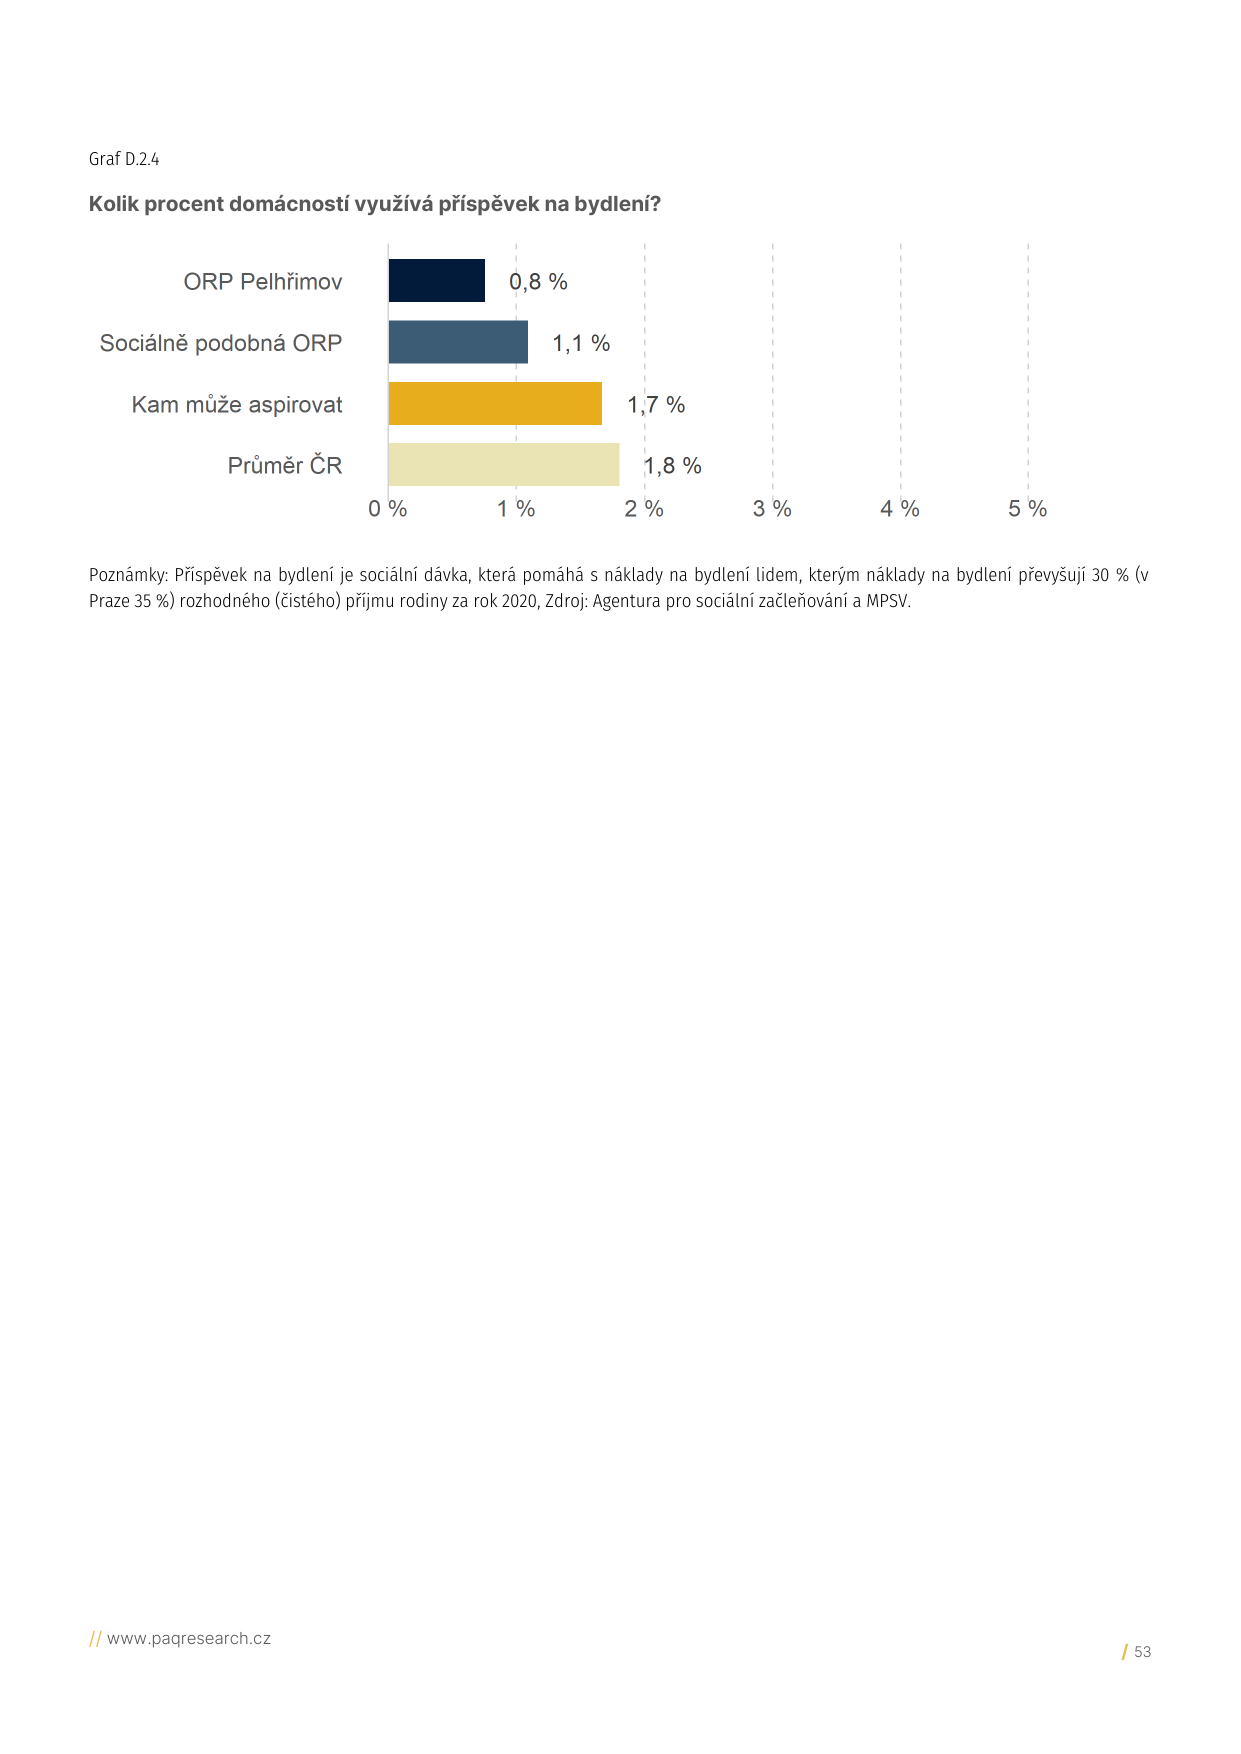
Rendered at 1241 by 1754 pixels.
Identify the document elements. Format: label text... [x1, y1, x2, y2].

text Kolik procent domácností využívá příspěvek na bydlení? [89, 186, 1152, 216]
text Poznámky: Příspěvek na bydlení je sociální dávka, která pomáhá s náklady na bydlení lidem, kterým náklady na bydlení převyšují 30 % (v Praze 35 %) rozhodného (čistého) příjmu rodiny za rok 2020, Zdroj: Agentura pro sociální začleňování a MPSV. [89, 564, 1152, 613]
text Graf D.2.4 [89, 148, 1152, 170]
picture [88, 216, 1139, 548]
